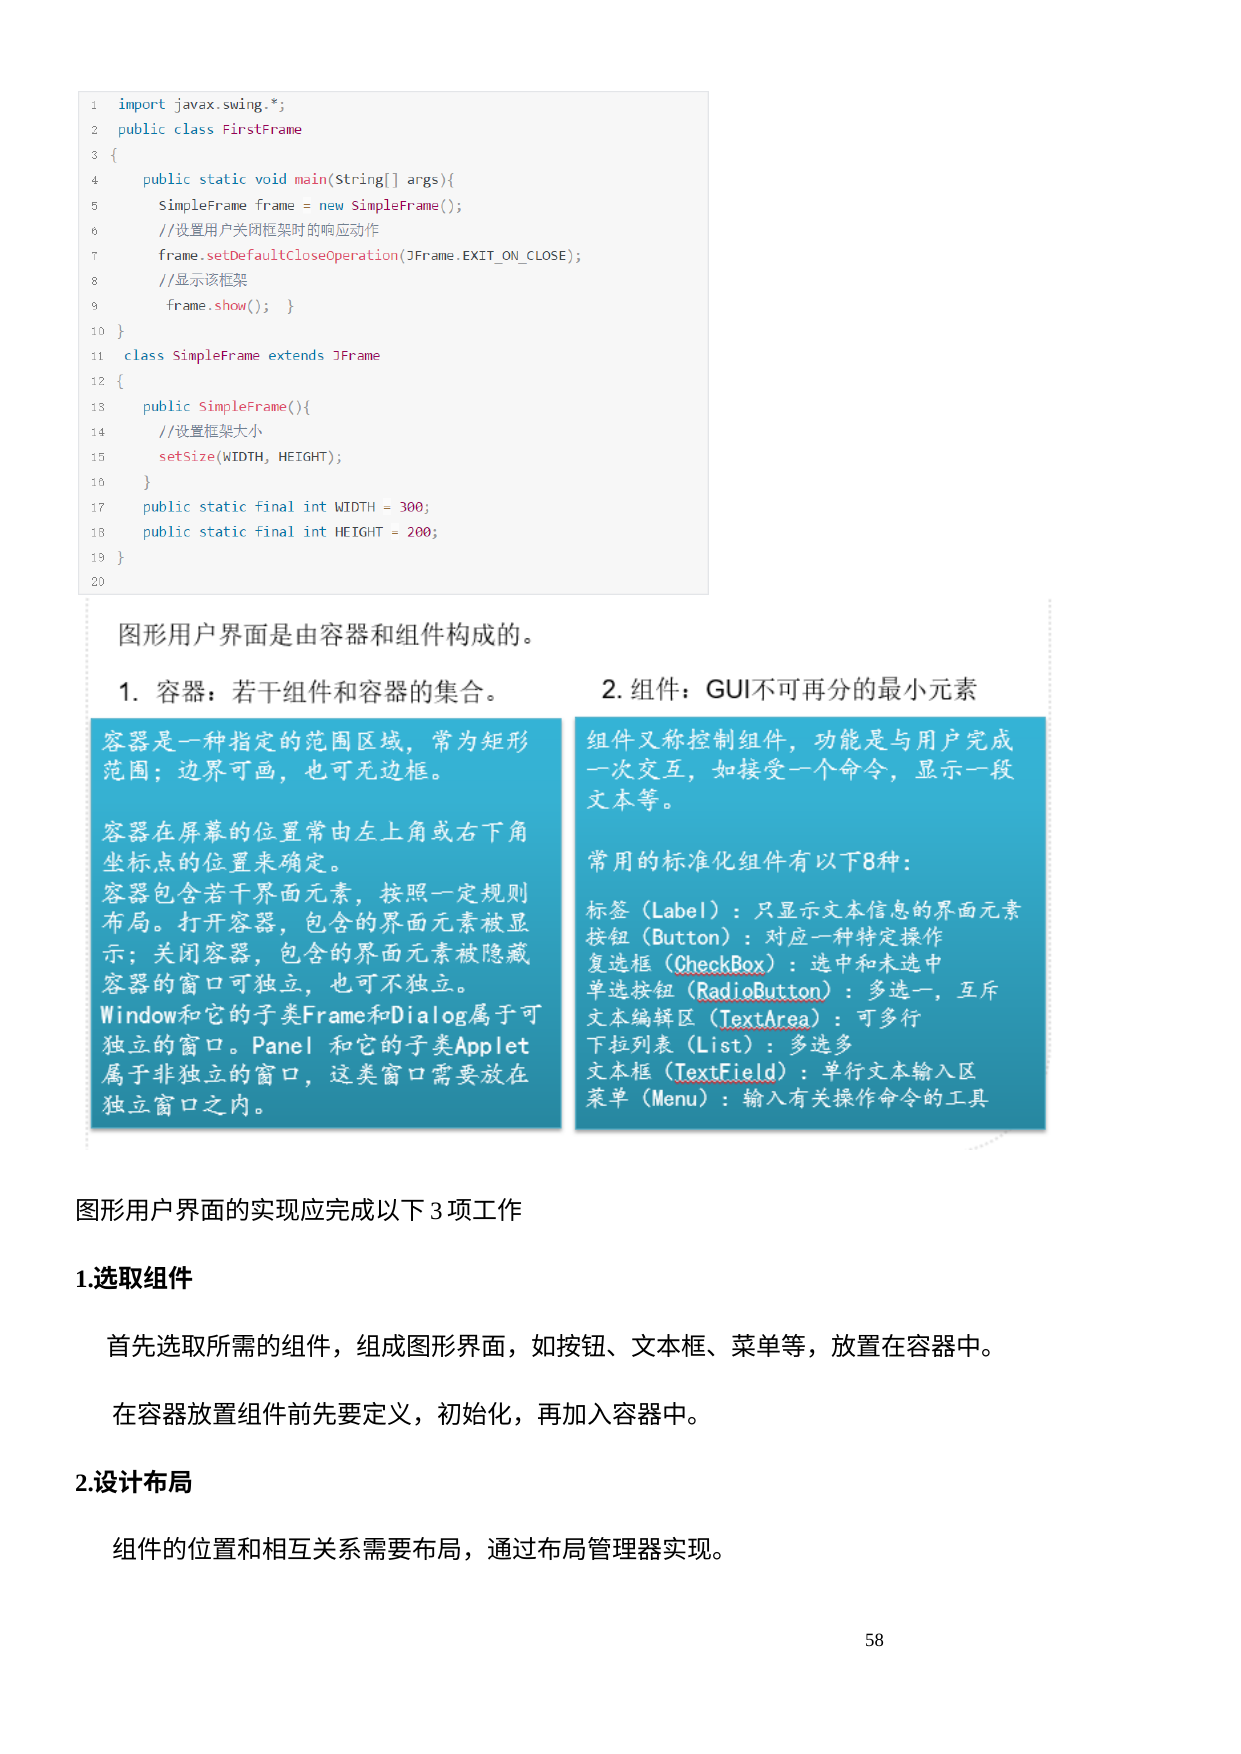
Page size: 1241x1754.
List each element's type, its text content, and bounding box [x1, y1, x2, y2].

text 首先选取所需的组件，组成图形界面，如按钮、文本框、菜单等，放置在容器中。 [75, 1310, 1165, 1378]
text 在容器放置组件前先要定义，初始化，再加入容器中。 [75, 1378, 1165, 1446]
text 1.选取组件 [75, 1242, 1165, 1310]
text 组件的位置和相互关系需要布局，通过布局管理器实现。 [75, 1514, 1165, 1582]
picture [75, 87, 1062, 1150]
text 2.设计布局 [75, 1446, 1165, 1514]
text 图形用户界面的实现应完成以下3项工作 [75, 1174, 1165, 1242]
